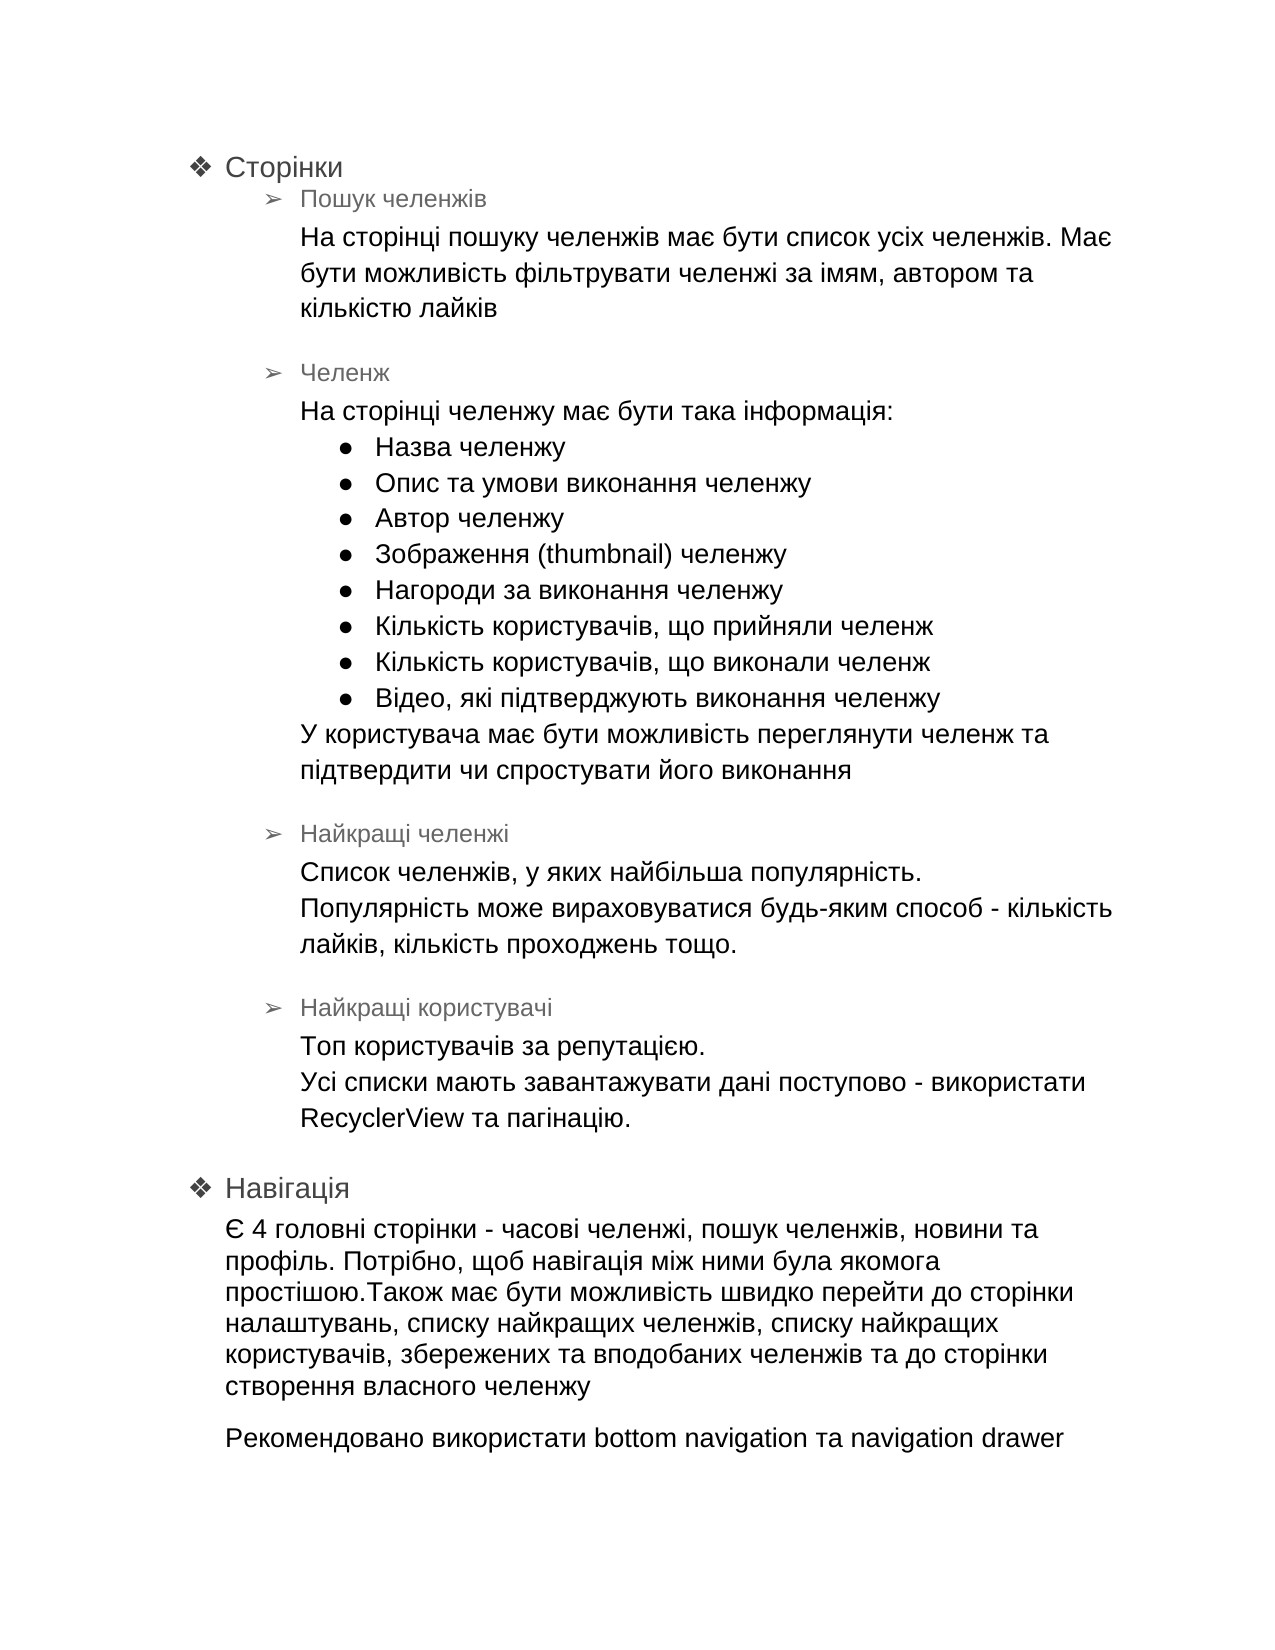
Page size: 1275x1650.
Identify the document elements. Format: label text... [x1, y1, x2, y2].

list Назва челенжу [337, 431, 1125, 462]
subtitle Найкращі користувачі [262, 993, 1125, 1022]
text Усі списки мають завантажувати дані поступово - використати RecyclerView та пагінацію. [300, 1066, 1125, 1133]
text Рекомендовано використати bottom navigation та navigation drawer [225, 1422, 1125, 1453]
subtitle Пошук челенжів [262, 183, 1125, 212]
text Топ користувачів за репутацією. [225, 1030, 1125, 1062]
text На сторінці пошуку челенжів має бути список усіх челенжів. Має бути можливість фільтрувати челенжі за імям, автором та кількістю лайків [300, 221, 1125, 324]
text Є 4 головні сторінки - часові челенжі, пошук челенжів, новини та профіль. Потрібно, щоб навігація між ними була якомога простішою.Також має бути можливість швидко перейти до сторінки налаштувань, списку найкращих челенжів, списку найкращих користувачів, збережених та вподобаних челенжів та до сторінки створення власного челенжу [225, 1213, 1125, 1401]
subtitle Сторінки [187, 150, 1125, 183]
list Кількість користувачів, що виконали челенж [337, 646, 1125, 677]
list Зображення (thumbnail) челенжу [337, 538, 1125, 570]
subtitle Челенж [262, 358, 1125, 386]
list Нагороди за виконання челенжу [337, 574, 1125, 606]
list Кількість користувачів, що прийняли челенж [337, 610, 1125, 642]
list Автор челенжу [337, 502, 1125, 534]
text У користувача має бути можливість переглянути челенж та підтвердити чи спростувати його виконання [300, 718, 1125, 785]
list Опис та умови виконання челенжу [337, 467, 1125, 498]
list Відео, які підтверджують виконання челенжу [337, 682, 1125, 713]
text Популярність може вираховуватися будь-яким способ - кількість лайків, кількість проходжень тощо. [300, 892, 1125, 959]
text На сторінці челенжу має бути така інформація: [300, 395, 1125, 426]
subtitle Найкращі челенжі [262, 819, 1125, 848]
subtitle Навігація [187, 1171, 1125, 1205]
text Список челенжів, у яких найбільша популярність. [300, 856, 1125, 887]
